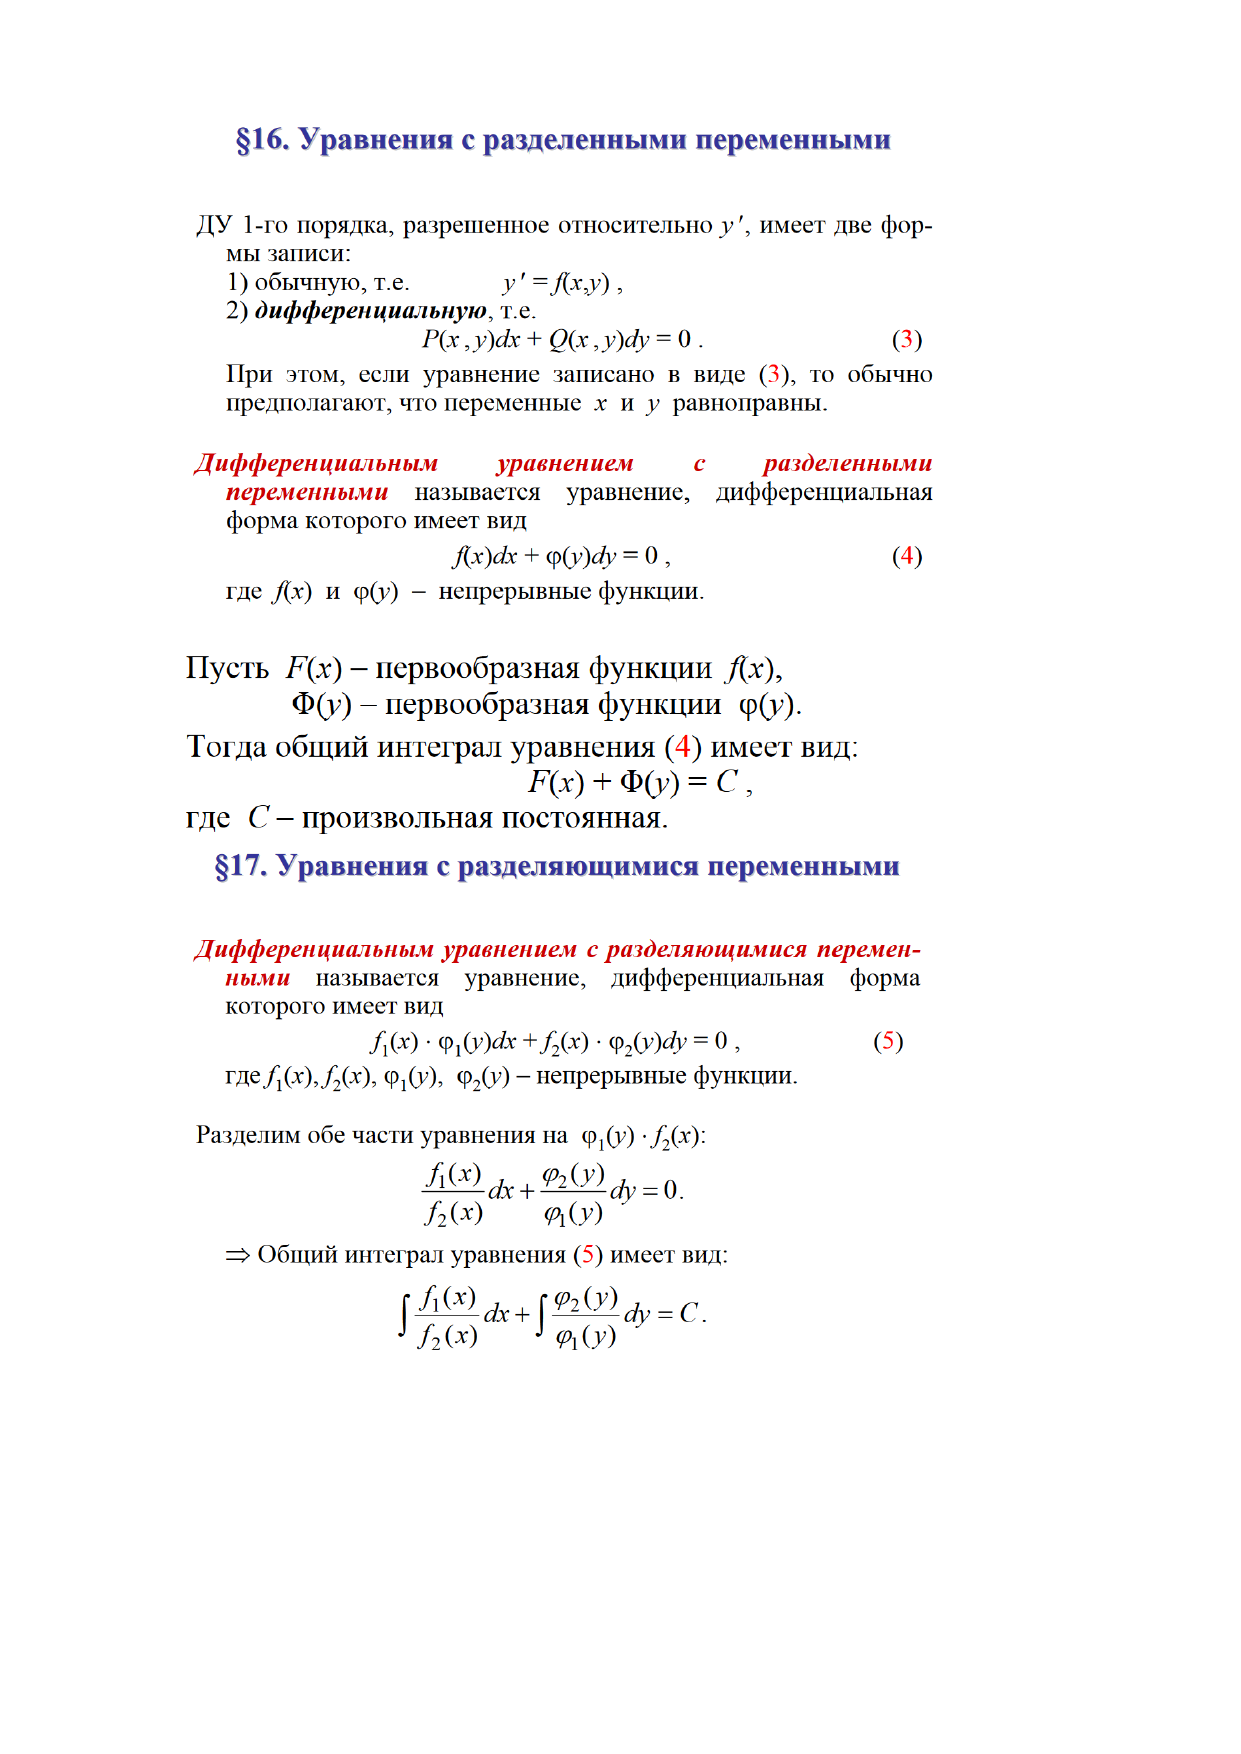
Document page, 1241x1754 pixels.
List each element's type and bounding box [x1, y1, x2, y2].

picture [177, 118, 942, 638]
picture [177, 641, 877, 844]
picture [177, 848, 929, 1364]
